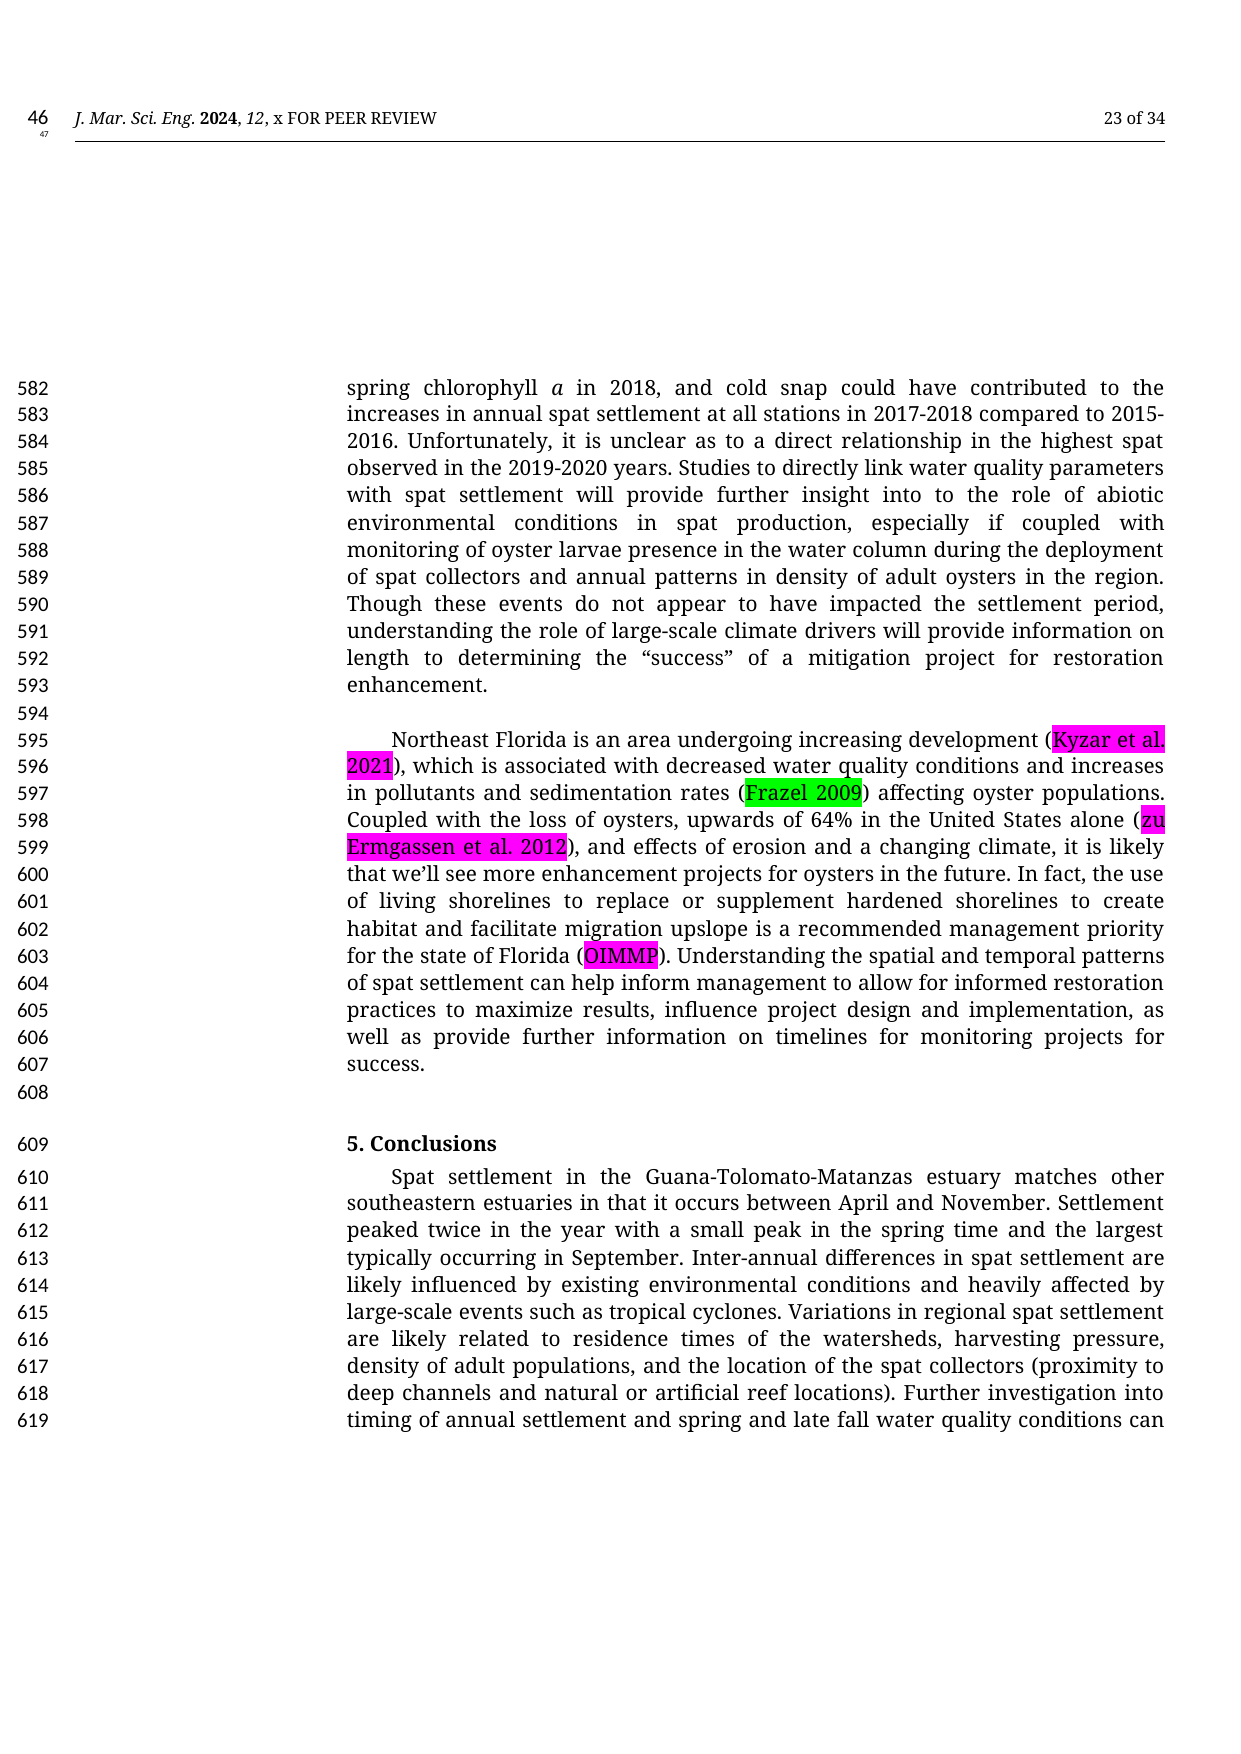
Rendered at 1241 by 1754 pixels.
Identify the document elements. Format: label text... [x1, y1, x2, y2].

text Northeast Florida is an area undergoing increasing development (Kyzar et al. 2021), which is associated with decreased water quality conditions and increases in pollutants and sedimentation rates (Frazel 2009) affecting oyster populations. Coupled with the loss of oysters, upwards of 64% in the United States alone (zu Ermgassen et al. 2012), and effects of erosion and a changing climate, it is likely that we’ll see more enhancement projects for oysters in the future. In fact, the use of living shorelines to replace or supplement hardened shorelines to create habitat and facilitate migration upslope is a recommended management priority for the state of Florida (OIMMP). Understanding the spatial and temporal patterns of spat settlement can help inform management to allow for informed restoration practices to maximize results, influence project design and implementation, as well as provide further information on timelines for monitoring projects for success. [347, 726, 1165, 1078]
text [347, 1163, 1165, 1433]
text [347, 374, 1165, 699]
subtitle 5. Conclusions [347, 1129, 1165, 1157]
